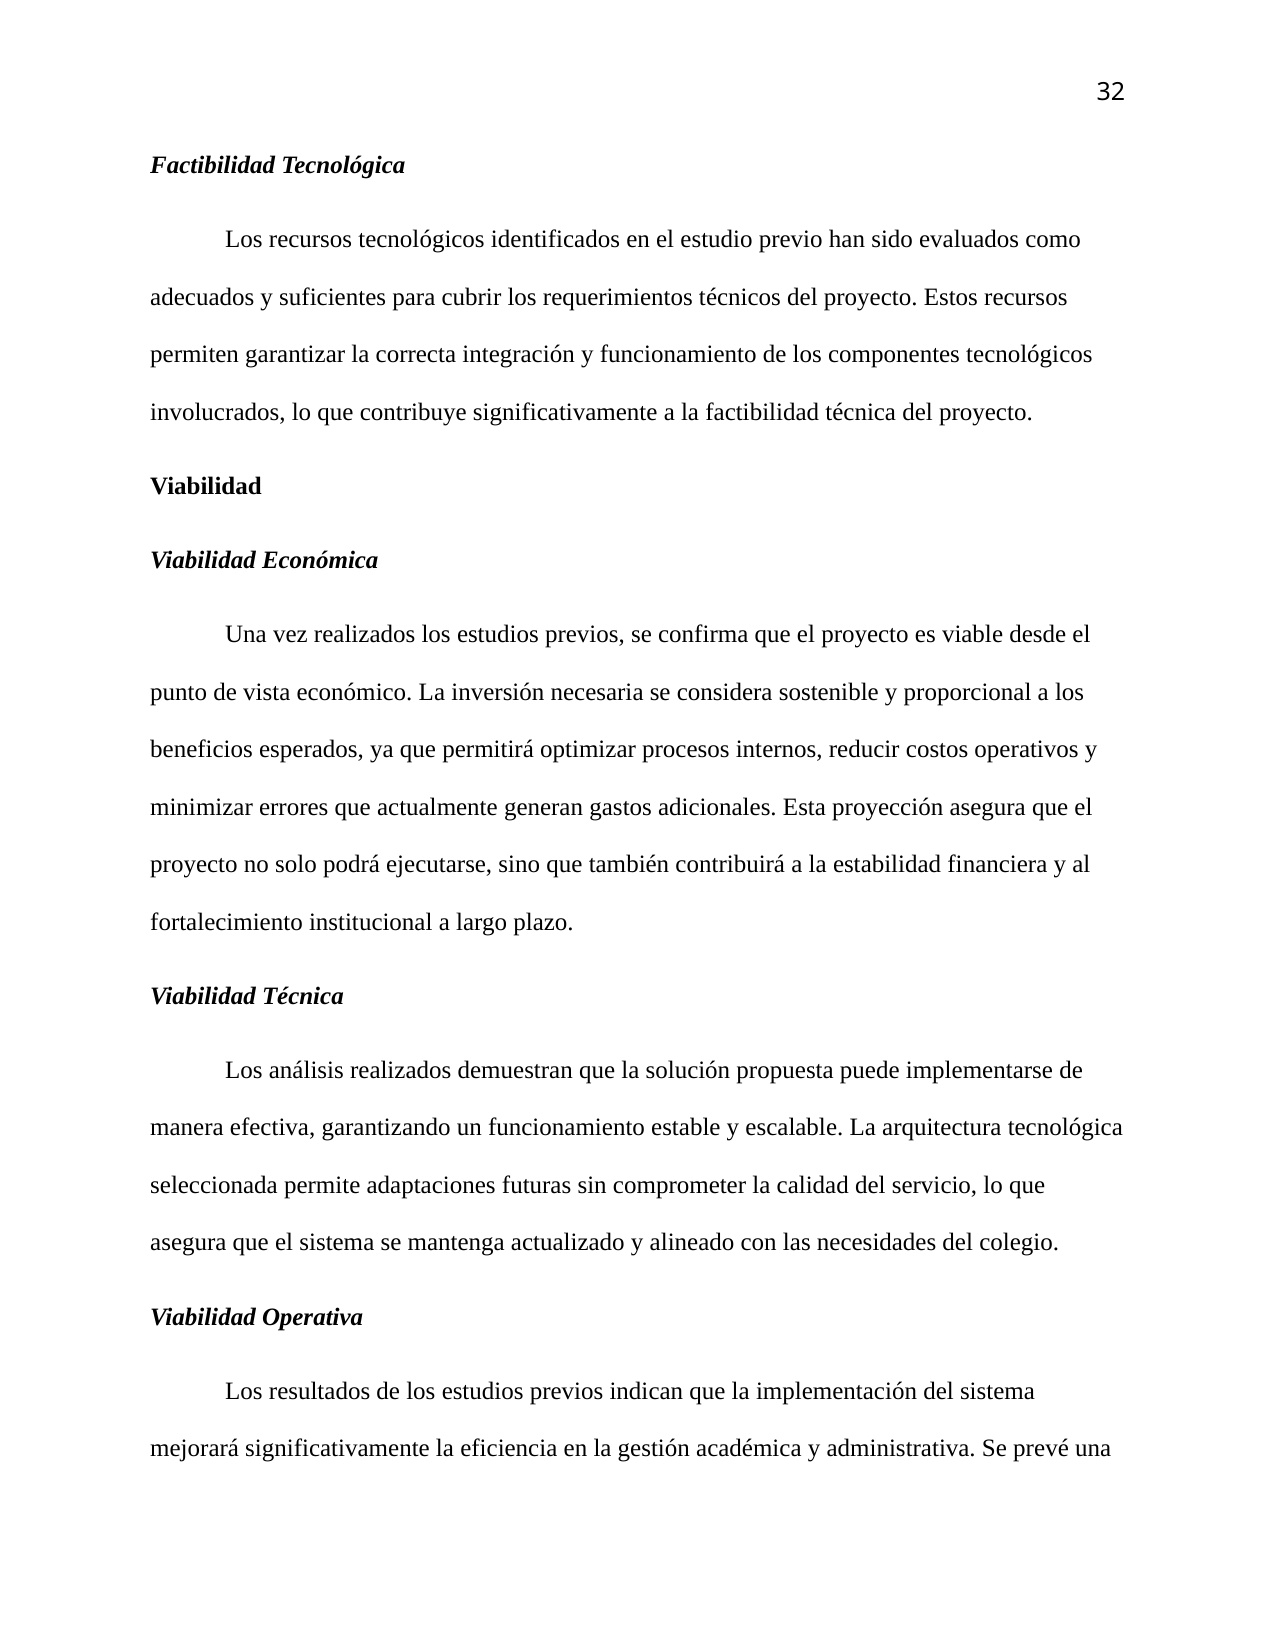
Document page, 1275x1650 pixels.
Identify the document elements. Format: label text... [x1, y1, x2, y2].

text Una vez realizados los estudios previos, se confirma que el proyecto es viable desde el punto de vista económico. La inversión necesaria se considera sostenible y proporcional a los beneficios esperados, ya que permitirá optimizar procesos internos, reducir costos operativos y minimizar errores que actualmente generan gastos adicionales. Esta proyección asegura que el proyecto no solo podrá ejecutarse, sino que también contribuirá a la estabilidad financiera y al fortalecimiento institucional a largo plazo. [150, 619, 1125, 935]
subtitle Viabilidad [150, 471, 1125, 499]
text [150, 1376, 1125, 1462]
text Los recursos tecnológicos identificados en el estudio previo han sido evaluados como adecuados y suficientes para cubrir los requerimientos técnicos del proyecto. Estos recursos permiten garantizar la correcta integración y funcionamiento de los componentes tecnológicos involucrados, lo que contribuye significativamente a la factibilidad técnica del proyecto. [150, 224, 1125, 425]
subtitle Viabilidad Económica [150, 545, 1125, 574]
subtitle Viabilidad Técnica [150, 981, 1125, 1009]
subtitle Viabilidad Operativa [150, 1302, 1125, 1330]
subtitle Factibilidad Tecnológica [150, 150, 1125, 179]
text Los análisis realizados demuestran que la solución propuesta puede implementarse de manera efectiva, garantizando un funcionamiento estable y escalable. La arquitectura tecnológica seleccionada permite adaptaciones futuras sin comprometer la calidad del servicio, lo que asegura que el sistema se mantenga actualizado y alineado con las necesidades del colegio. [150, 1055, 1125, 1256]
